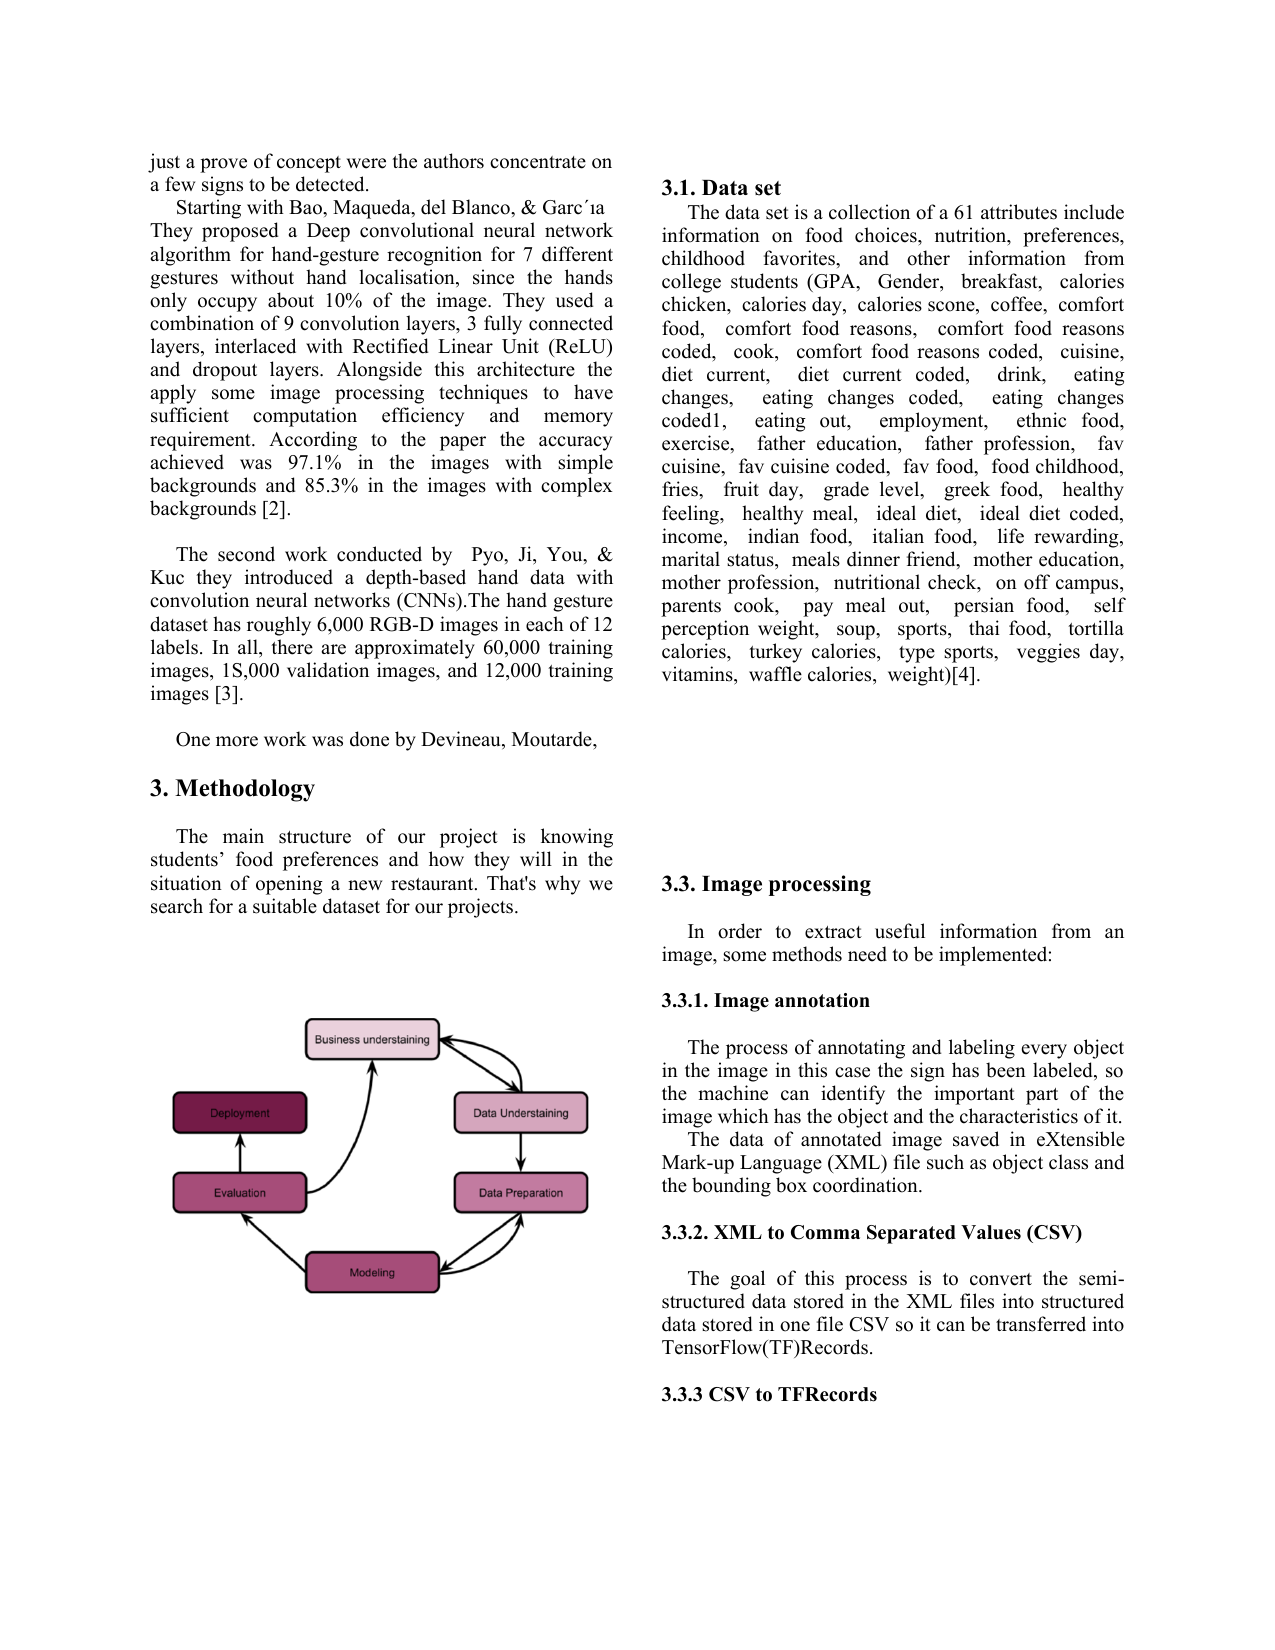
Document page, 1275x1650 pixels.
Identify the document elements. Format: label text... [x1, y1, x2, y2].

text Starting with Bao, Maqueda, del Blanco, & Garc´ıa [150, 196, 613, 219]
text One more work was done by Devineau, Moutarde, [150, 728, 613, 751]
subtitle 3.1. Data set [661, 175, 1125, 201]
text They proposed a Deep convolutional neural network algorithm for hand-gesture recognition for 7 different gestures without hand localisation, since the hands only occupy about 10% of the image. They used a combination of 9 convolution layers, 3 fully connected layers, interlaced with Rectified Linear Unit (ReLU) and dropout layers. Alongside this architecture the apply some image processing techniques to have sufficient computation efficiency and memory requirement. According to the paper the accuracy achieved was 97.1% in the images with simple backgrounds and 85.3% in the images with complex backgrounds [2]. [150, 219, 613, 520]
text The main structure of our project is knowing students’ food preferences and how they will in the situation of opening a new restaurant. That's why we search for a suitable dataset for our projects. [150, 825, 613, 918]
subtitle 3.3. Image processing [661, 871, 1125, 897]
text 3.3.1. Image annotation [661, 989, 1125, 1012]
text In order to extract useful information from an image, some methods need to be implemented: [661, 920, 1125, 966]
subtitle 3. Methodology [150, 774, 613, 802]
picture [150, 987, 607, 1322]
text The process of annotating and labeling every object in the image in this case the sign has been labeled, so the machine can identify the important part of the image which has the object and the characteristics of it. [661, 1036, 1125, 1128]
text The data set is a collection of a 61 attributes include information on food choices, nutrition, preferences, childhood favorites, and other information from college students (GPA, Gender, breakfast, calories chicken, calories day, calories scone, coffee, comfort food, comfort food reasons, comfort food reasons coded, cook, comfort food reasons coded, cuisine, diet current, diet current coded, drink, eating changes, eating changes coded, eating changes coded1, eating out, employment, ethnic food, exercise, father education, father profession, fav cuisine, fav cuisine coded, fav food, food childhood, fries, fruit day, grade level, greek food, healthy feeling, healthy meal, ideal diet, ideal diet coded, income, indian food, italian food, life rewarding, marital status, meals dinner friend, mother education, mother profession, nutritional check, on off campus, parents cook, pay meal out, persian food, self perception weight, soup, sports, thai food, tortilla calories, turkey calories, type sports, veggies day, vitamins, waffle calories, weight)[4]. [661, 201, 1125, 686]
text 3.3.3 CSV to TFRecords [661, 1382, 1125, 1406]
text 3.3.2. XML to Comma Separated Values (CSV) [661, 1221, 1125, 1244]
text The second work conducted by Pyo, Ji, You, & Kuc they introduced a depth-based hand data with convolution neural networks (CNNs).The hand gesture dataset has roughly 6,000 RGB-D images in each of 12 labels. In all, there are approximately 60,000 training images, 1S,000 validation images, and 12,000 training images [3]. [150, 543, 613, 705]
text The data of annotated image saved in eXtensible Mark-up Language (XML) file such as object class and the bounding box coordination. [661, 1128, 1125, 1197]
text The goal of this process is to convert the semi-structured data stored in the XML files into structured data stored in one file CSV so it can be transferred into TensorFlow(TF)Records. [661, 1267, 1125, 1359]
